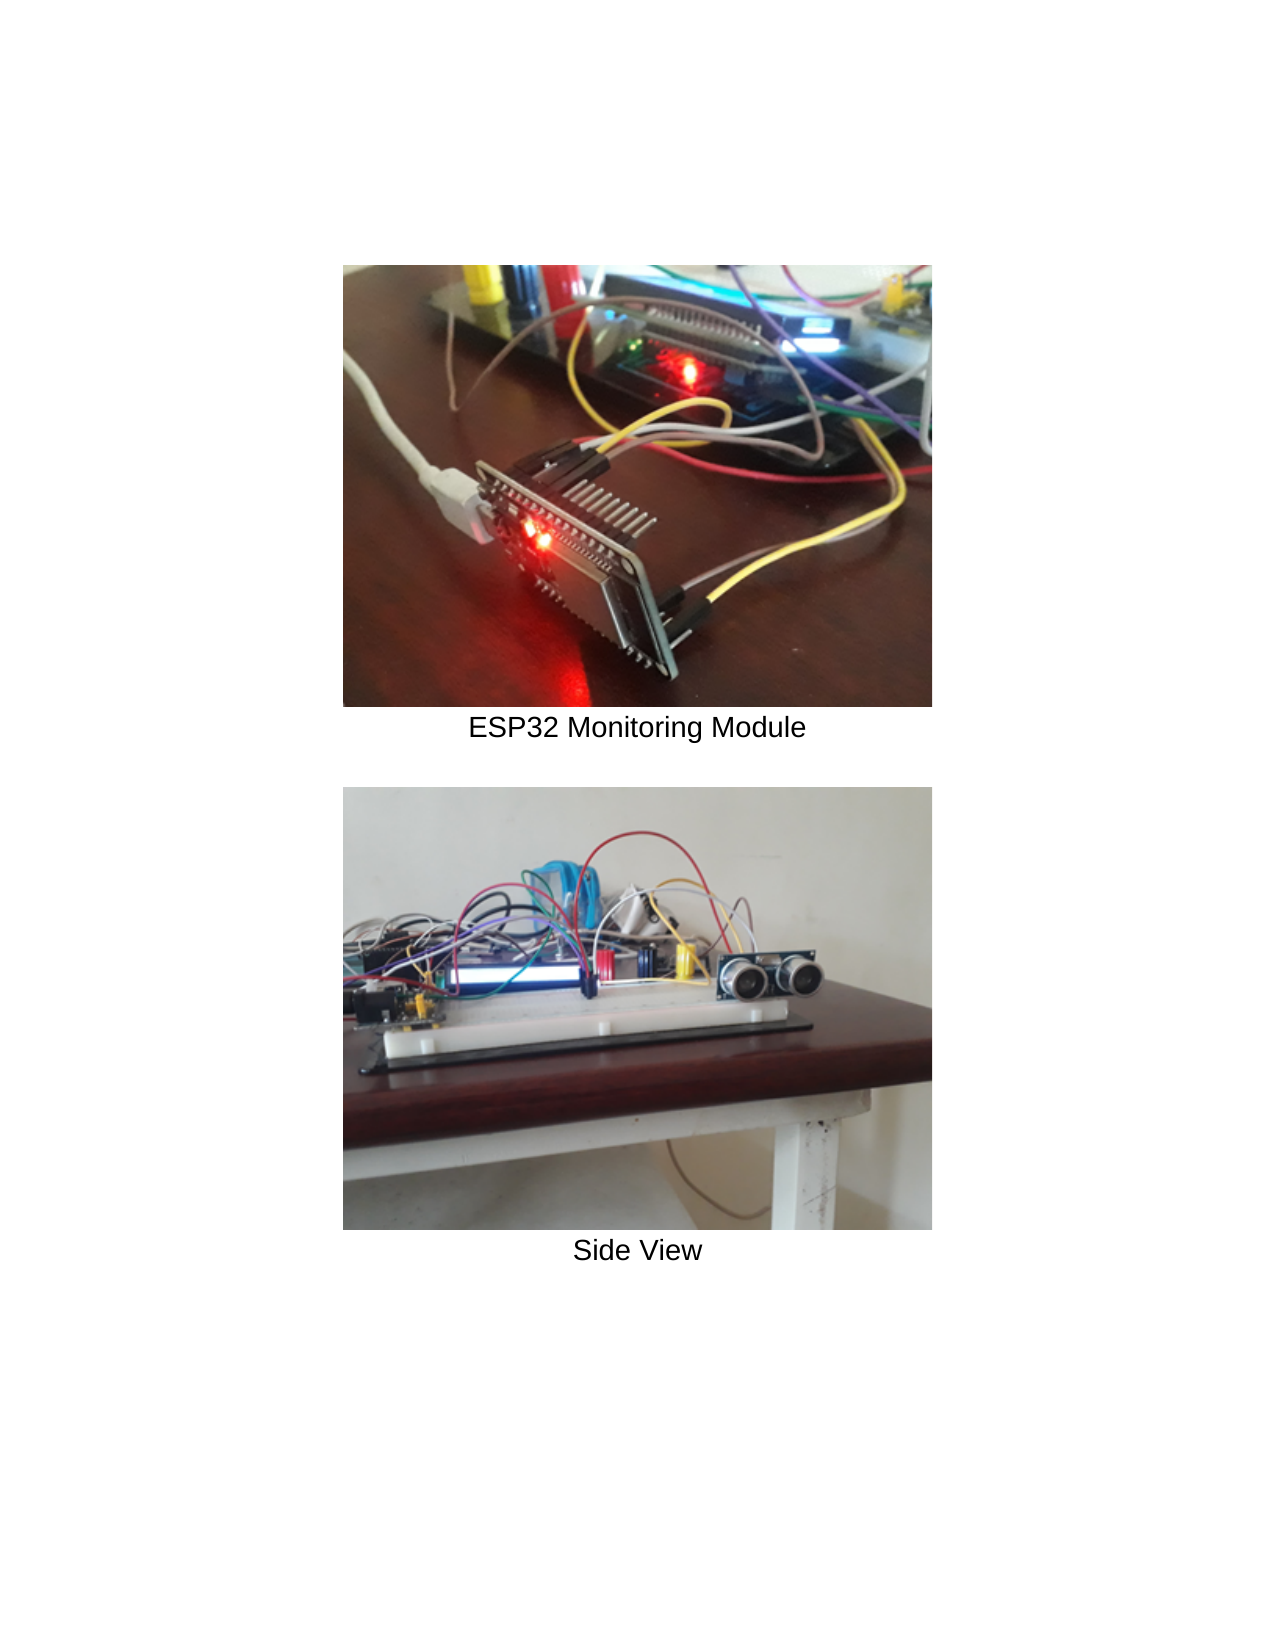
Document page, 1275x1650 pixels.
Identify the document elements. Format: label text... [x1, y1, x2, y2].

text ESP32 Monitoring Module [150, 710, 1125, 744]
picture [343, 265, 933, 707]
text Side View [150, 1233, 1125, 1267]
picture [343, 787, 933, 1230]
